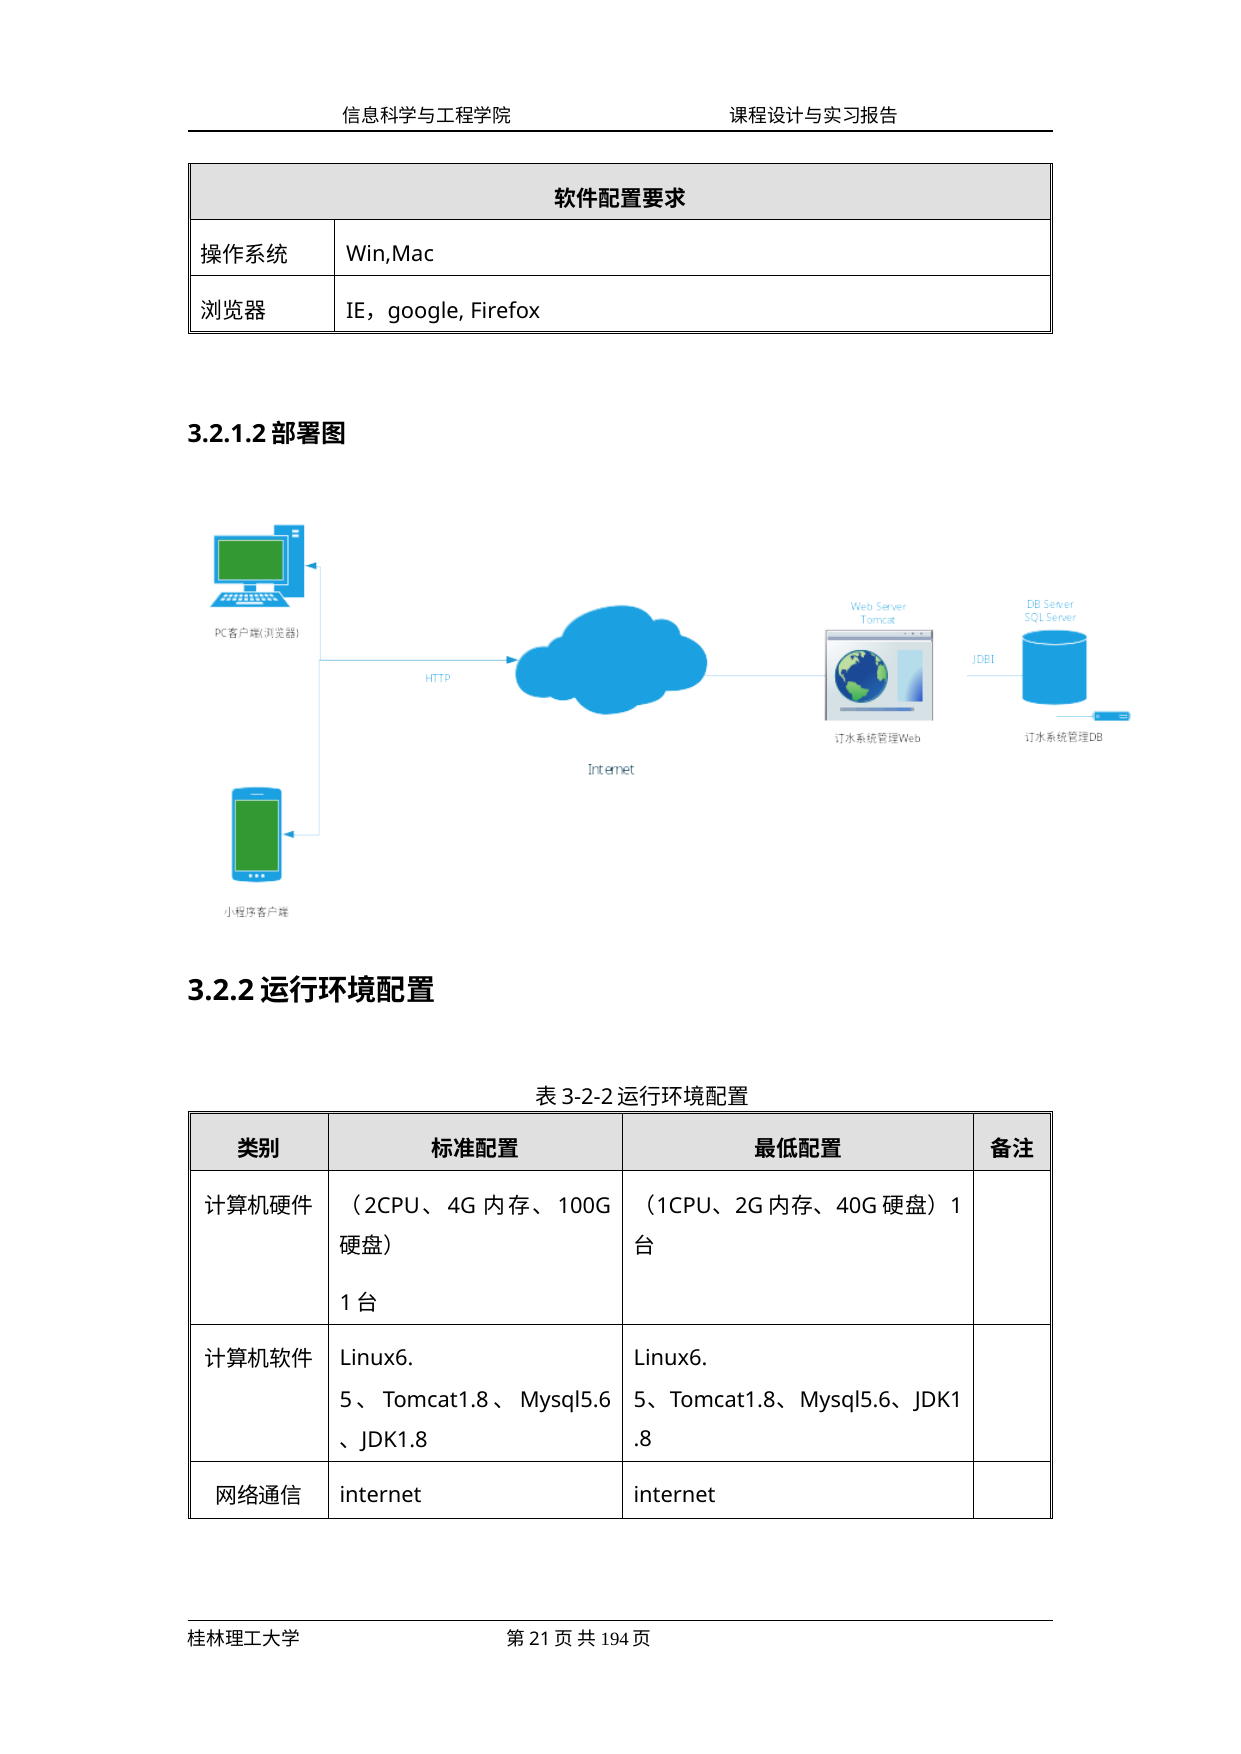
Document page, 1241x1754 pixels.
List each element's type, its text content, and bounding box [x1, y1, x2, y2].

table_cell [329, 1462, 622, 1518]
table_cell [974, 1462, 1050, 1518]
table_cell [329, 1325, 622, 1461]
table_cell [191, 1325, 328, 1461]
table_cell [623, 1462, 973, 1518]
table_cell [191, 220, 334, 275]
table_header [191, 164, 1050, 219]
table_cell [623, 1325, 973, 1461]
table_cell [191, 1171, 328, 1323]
text 表3-2-2运行环境配置 [187, 1079, 1053, 1111]
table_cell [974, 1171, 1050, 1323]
subtitle 3.2.2运行环境配置 [187, 956, 1053, 1021]
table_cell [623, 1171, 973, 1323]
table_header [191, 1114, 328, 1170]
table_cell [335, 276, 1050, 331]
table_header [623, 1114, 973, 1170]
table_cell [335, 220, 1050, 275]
subtitle 3.2.1.2部署图 [187, 399, 1053, 464]
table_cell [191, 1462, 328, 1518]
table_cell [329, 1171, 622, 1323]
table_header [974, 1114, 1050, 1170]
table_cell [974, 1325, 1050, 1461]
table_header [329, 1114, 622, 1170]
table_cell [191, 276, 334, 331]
